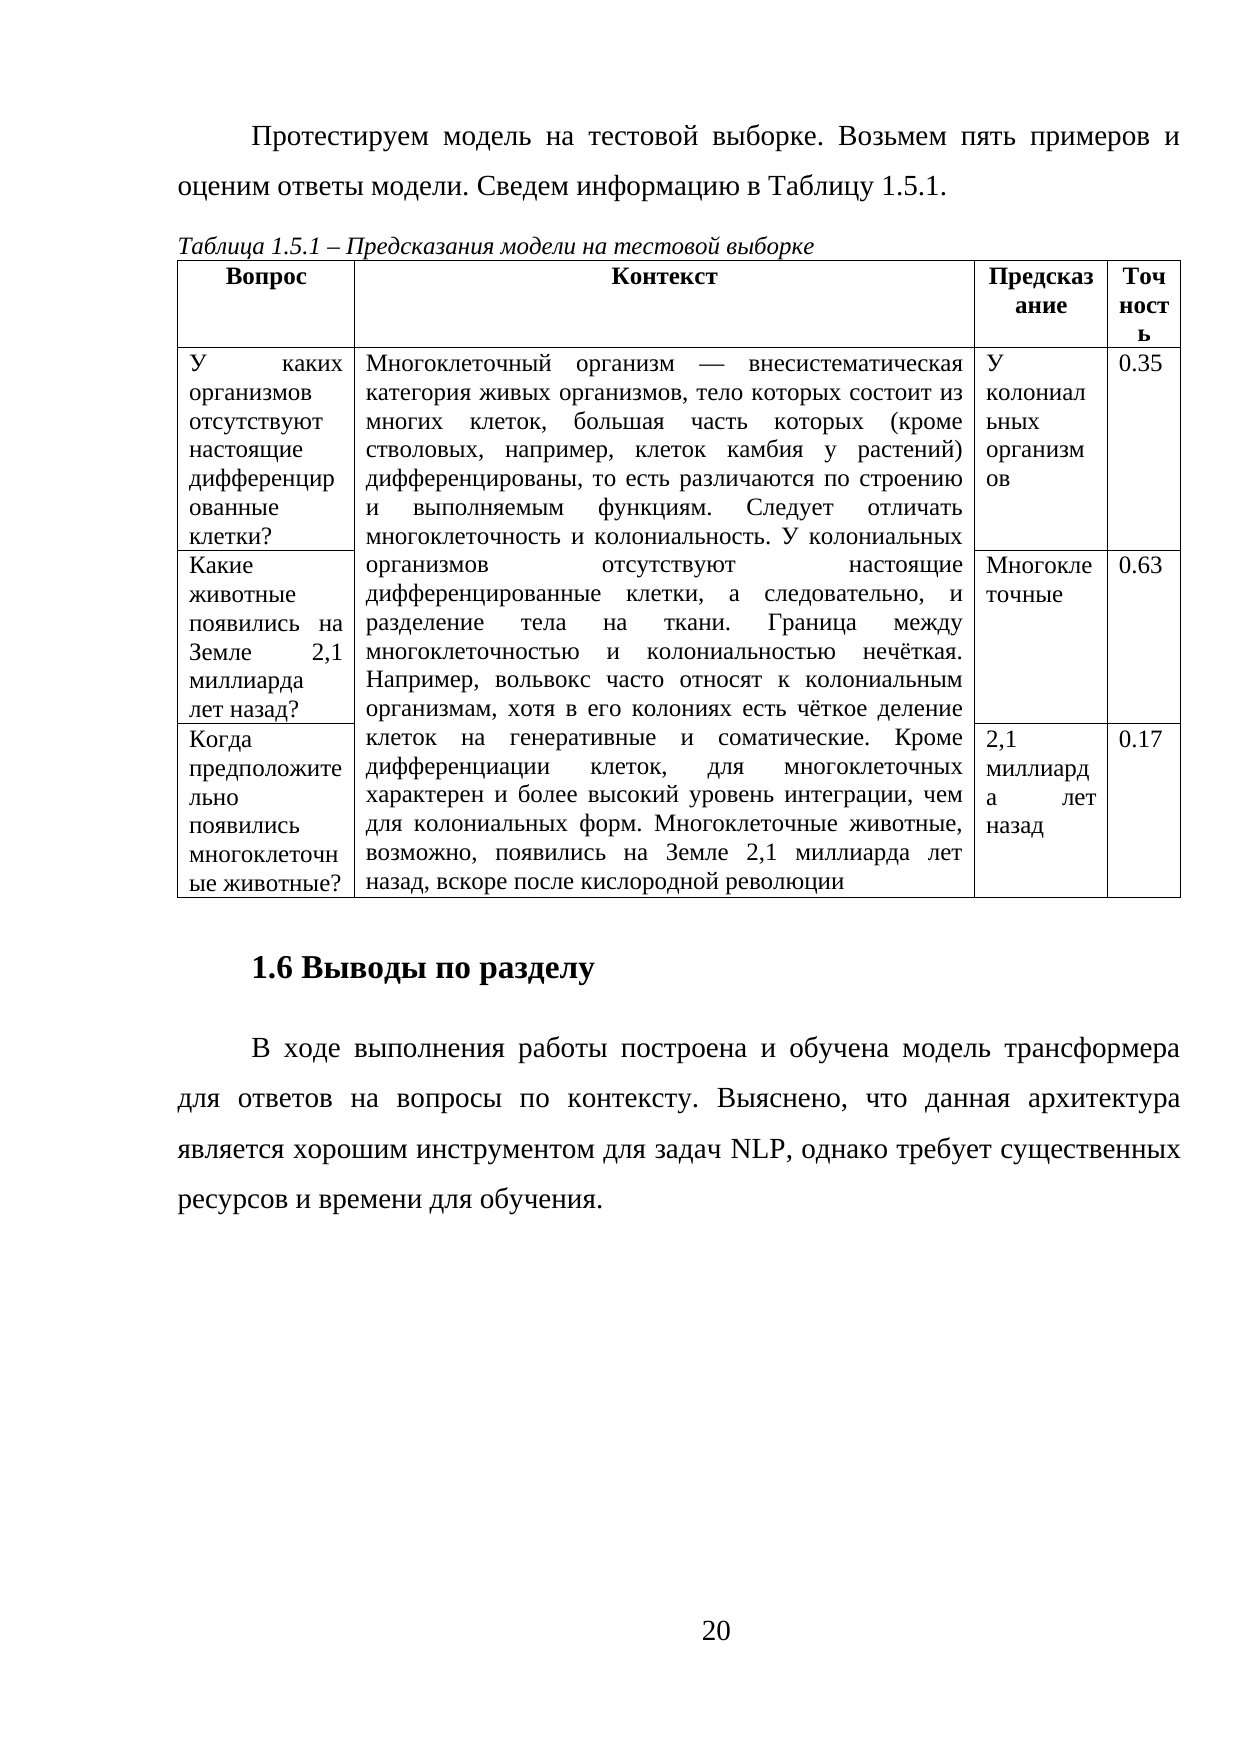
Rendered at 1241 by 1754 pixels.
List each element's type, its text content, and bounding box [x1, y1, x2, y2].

table_cell 2,1 миллиарда лет назад [975, 724, 1107, 897]
table_cell 0.35 [1108, 348, 1180, 549]
table_cell Многоклеточные [975, 551, 1107, 723]
table_cell 0.17 [1108, 724, 1180, 897]
table_cell 0.63 [1108, 551, 1180, 723]
table_cell Многоклеточный организм — внесистематическая категория живых организмов, тело которых состоит из многих клеток, большая часть которых (кроме стволовых, например, клеток камбия у растений) дифференцированы, то есть различаются по строению и выполняемым функциям. Следует отличать многоклеточность и колониальность. У колониальных организмов отсутствуют настоящие дифференцированные клетки, а следовательно, и разделение тела на ткани. Граница между многоклеточностью и колониальностью нечёткая. Например, вольвокс часто относят к колониальным организмам, хотя в его колониях есть чёткое деление клеток на генеративные и соматические. Кроме дифференциации клеток, для многоклеточных характерен и более высокий уровень интеграции, чем для колониальных форм. Многоклеточные животные, возможно, появились на Земле 2,1 миллиарда лет назад, вскоре после кислородной революции [355, 348, 974, 897]
table_cell Когда предположительно появились многоклеточные животные? [178, 724, 354, 897]
table_header Контекст [355, 261, 974, 347]
table_header Точность [1108, 261, 1180, 347]
table_cell У каких организмов отсутствуют настоящие дифференцированные клетки? [178, 348, 354, 549]
table_header Предсказание [975, 261, 1107, 347]
table_cell Какие животные появились на Земле 2,1 миллиарда лет назад? [178, 551, 354, 723]
subtitle 1.6 Выводы по разделу [177, 948, 1181, 986]
table_header Вопрос [178, 261, 354, 347]
text В ходе выполнения работы построена и обучена модель трансформера для ответов на вопросы по контексту. Выяснено, что данная архитектура является хорошим инструментом для задач NLP, однако требует существенных ресурсов и времени для обучения. [177, 1030, 1181, 1215]
text Протестируем модель на тестовой выборке. Возьмем пять примеров и оценим ответы модели. Сведем информацию в Таблицу 1.5.1. [177, 118, 1181, 202]
text Таблица 1.5.1 – Предсказания модели на тестовой выборке [177, 231, 1181, 260]
table_cell У колониальных организмов [975, 348, 1107, 549]
